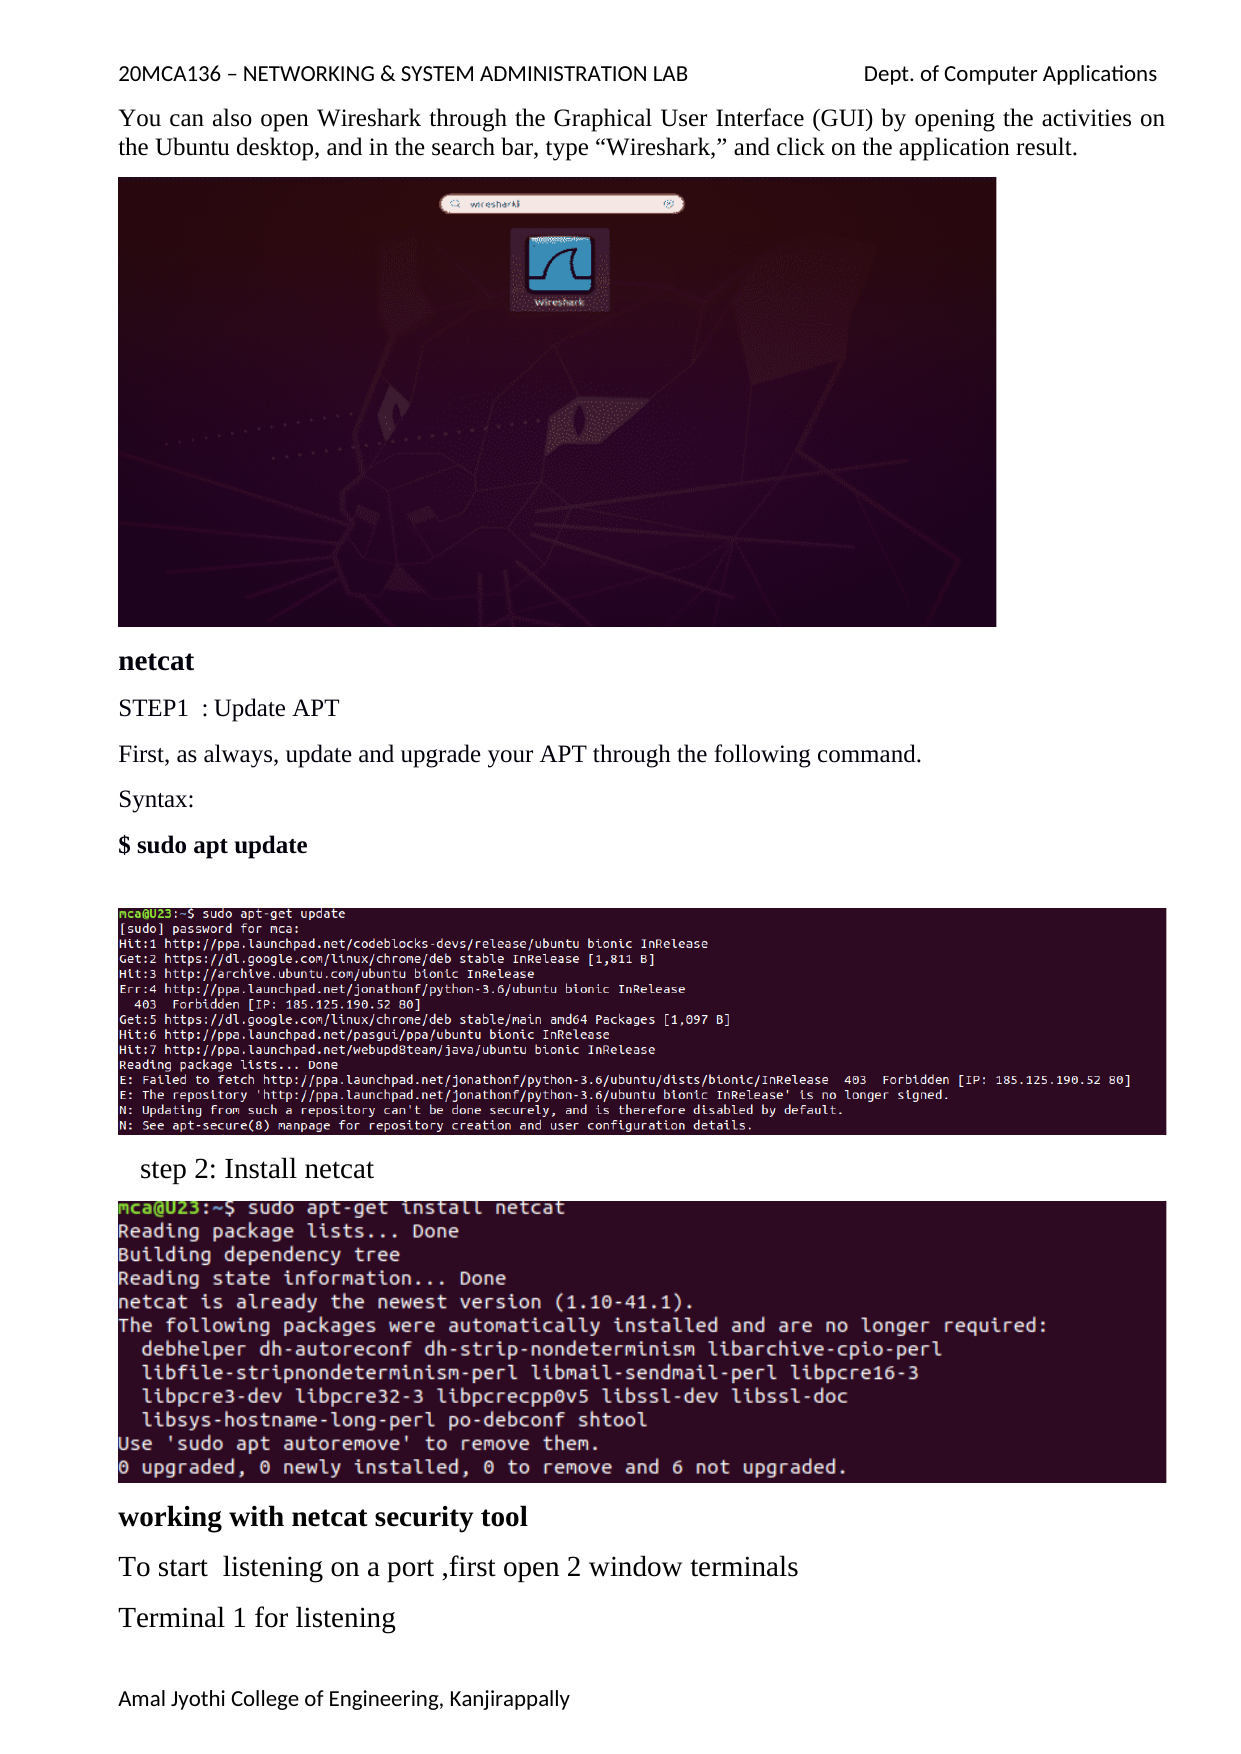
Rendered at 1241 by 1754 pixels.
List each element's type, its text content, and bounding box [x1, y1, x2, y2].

text Terminal 1 for listening [118, 1600, 1167, 1633]
text netcat [118, 643, 1167, 677]
text step 2: Install netcat [118, 1151, 1167, 1185]
text STEP1 : Update APT [118, 693, 1167, 722]
text You can also open Wireshark through the Graphical User Interface (GUI) by opening the activities on the Ubuntu desktop, and in the search bar, type “Wireshark,” and click on the application result. [118, 103, 1167, 161]
text First, as always, update and upgrade your APT through the following command. [118, 739, 1167, 768]
text Syntax: [118, 784, 1167, 813]
picture [118, 1201, 1167, 1483]
picture [118, 908, 1167, 1135]
text working with netcat security tool [118, 1499, 1167, 1533]
text To start listening on a port ,first open 2 window terminals [118, 1549, 1167, 1583]
text $ sudo apt update [118, 830, 1167, 858]
picture [118, 177, 997, 627]
